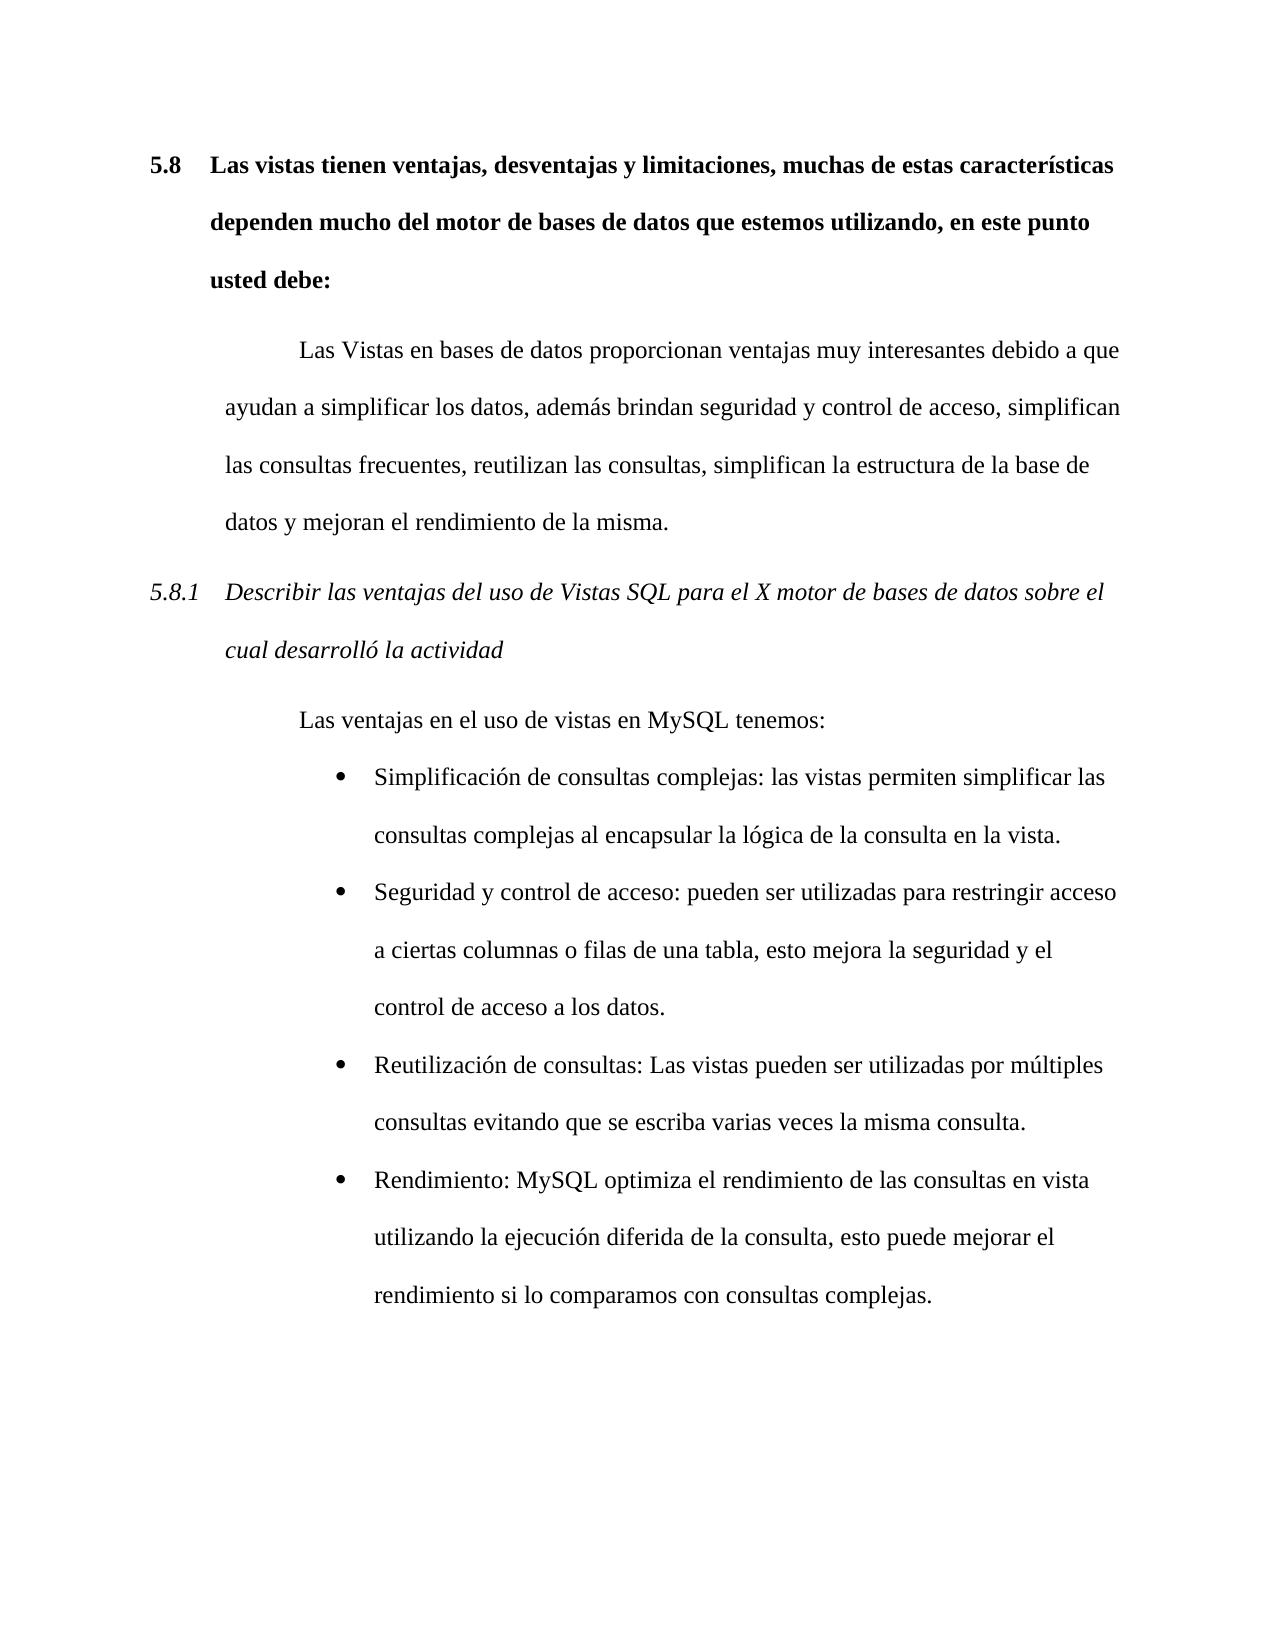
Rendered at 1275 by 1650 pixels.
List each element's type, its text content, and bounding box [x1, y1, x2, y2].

text Las Vistas en bases de datos proporcionan ventajas muy interesantes debido a que ayudan a simplificar los datos, además brindan seguridad y control de acceso, simplifican las consultas frecuentes, reutilizan las consultas, simplifican la estructura de la base de datos y mejoran el rendimiento de la misma. [225, 335, 1125, 536]
list Reutilización de consultas: Las vistas pueden ser utilizadas por múltiples consultas evitando que se escriba varias veces la misma consulta. [336, 1050, 1125, 1136]
list Rendimiento: MySQL optimiza el rendimiento de las consultas en vista utilizando la ejecución diferida de la consulta, esto puede mejorar el rendimiento si lo comparamos con consultas complejas. [336, 1165, 1125, 1309]
subtitle Las vistas tienen ventajas, desventajas y limitaciones, muchas de estas características dependen mucho del motor de bases de datos que estemos utilizando, en este punto usted debe: [150, 150, 1125, 294]
list Simplificación de consultas complejas: las vistas permiten simplificar las consultas complejas al encapsular la lógica de la consulta en la vista. [336, 762, 1125, 849]
list Seguridad y control de acceso: pueden ser utilizadas para restringir acceso a ciertas columnas o filas de una tabla, esto mejora la seguridad y el control de acceso a los datos. [336, 877, 1125, 1021]
subtitle Describir las ventajas del uso de Vistas SQL para el X motor de bases de datos sobre el cual desarrolló la actividad [150, 577, 1125, 664]
text Las ventajas en el uso de vistas en MySQL tenemos: [225, 705, 1125, 734]
